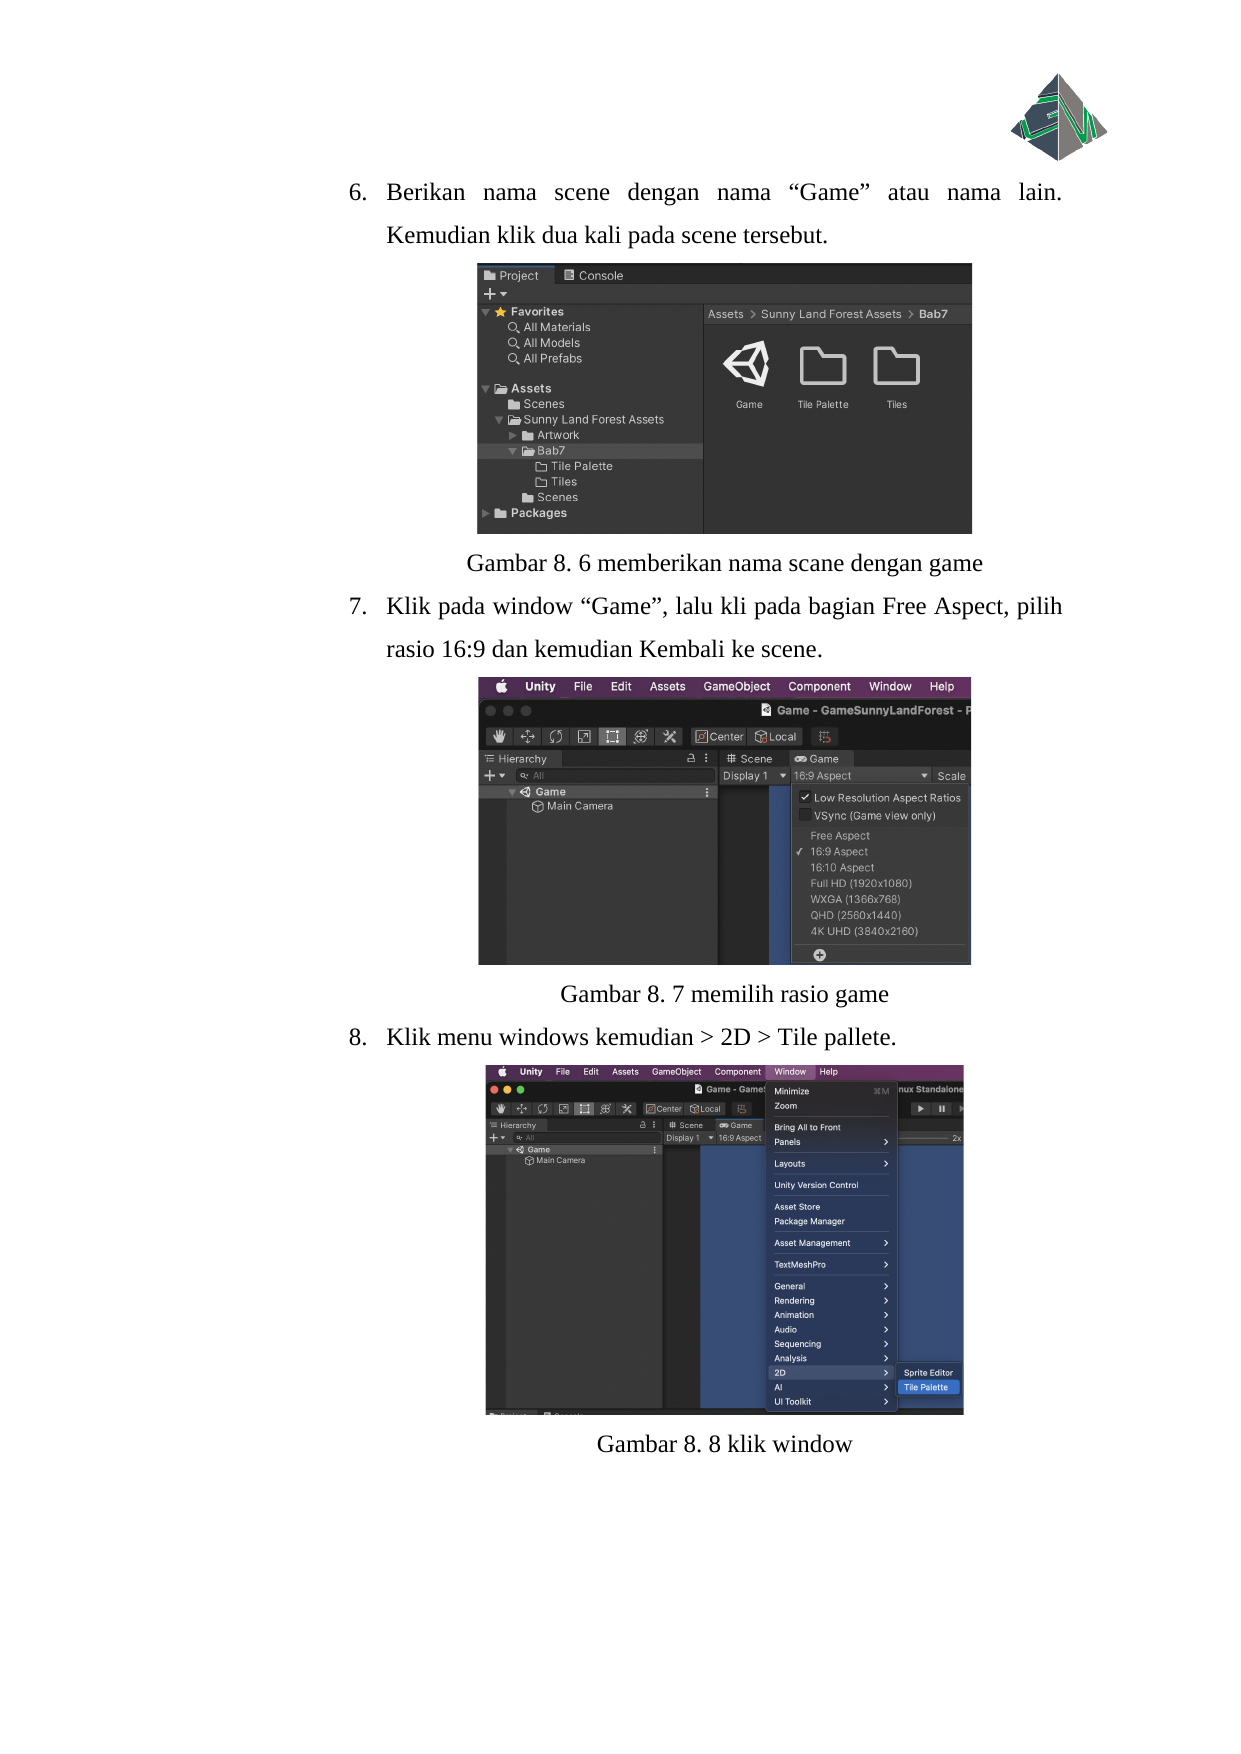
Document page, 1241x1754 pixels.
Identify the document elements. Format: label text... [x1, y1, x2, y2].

picture [1010, 73, 1108, 161]
text Gambar 8. 7 memilih rasio game [386, 979, 1063, 1007]
list Klik pada window “Game”, lalu kli pada bagian Free Aspect, pilih rasio 16:9 dan kemudian Kembali ke scene. [349, 591, 1063, 663]
picture [485, 1065, 964, 1415]
list Berikan nama scene dengan nama “Game” atau nama lain. Kemudian klik dua kali pada scene tersebut. [349, 177, 1063, 249]
picture [477, 263, 973, 534]
text Gambar 8. 6 memberikan nama scane dengan game [386, 548, 1063, 576]
text Gambar 8. 8 klik window [386, 1429, 1063, 1458]
list Klik menu windows kemudian > 2D > Tile pallete. [349, 1022, 1063, 1051]
picture [478, 677, 972, 965]
